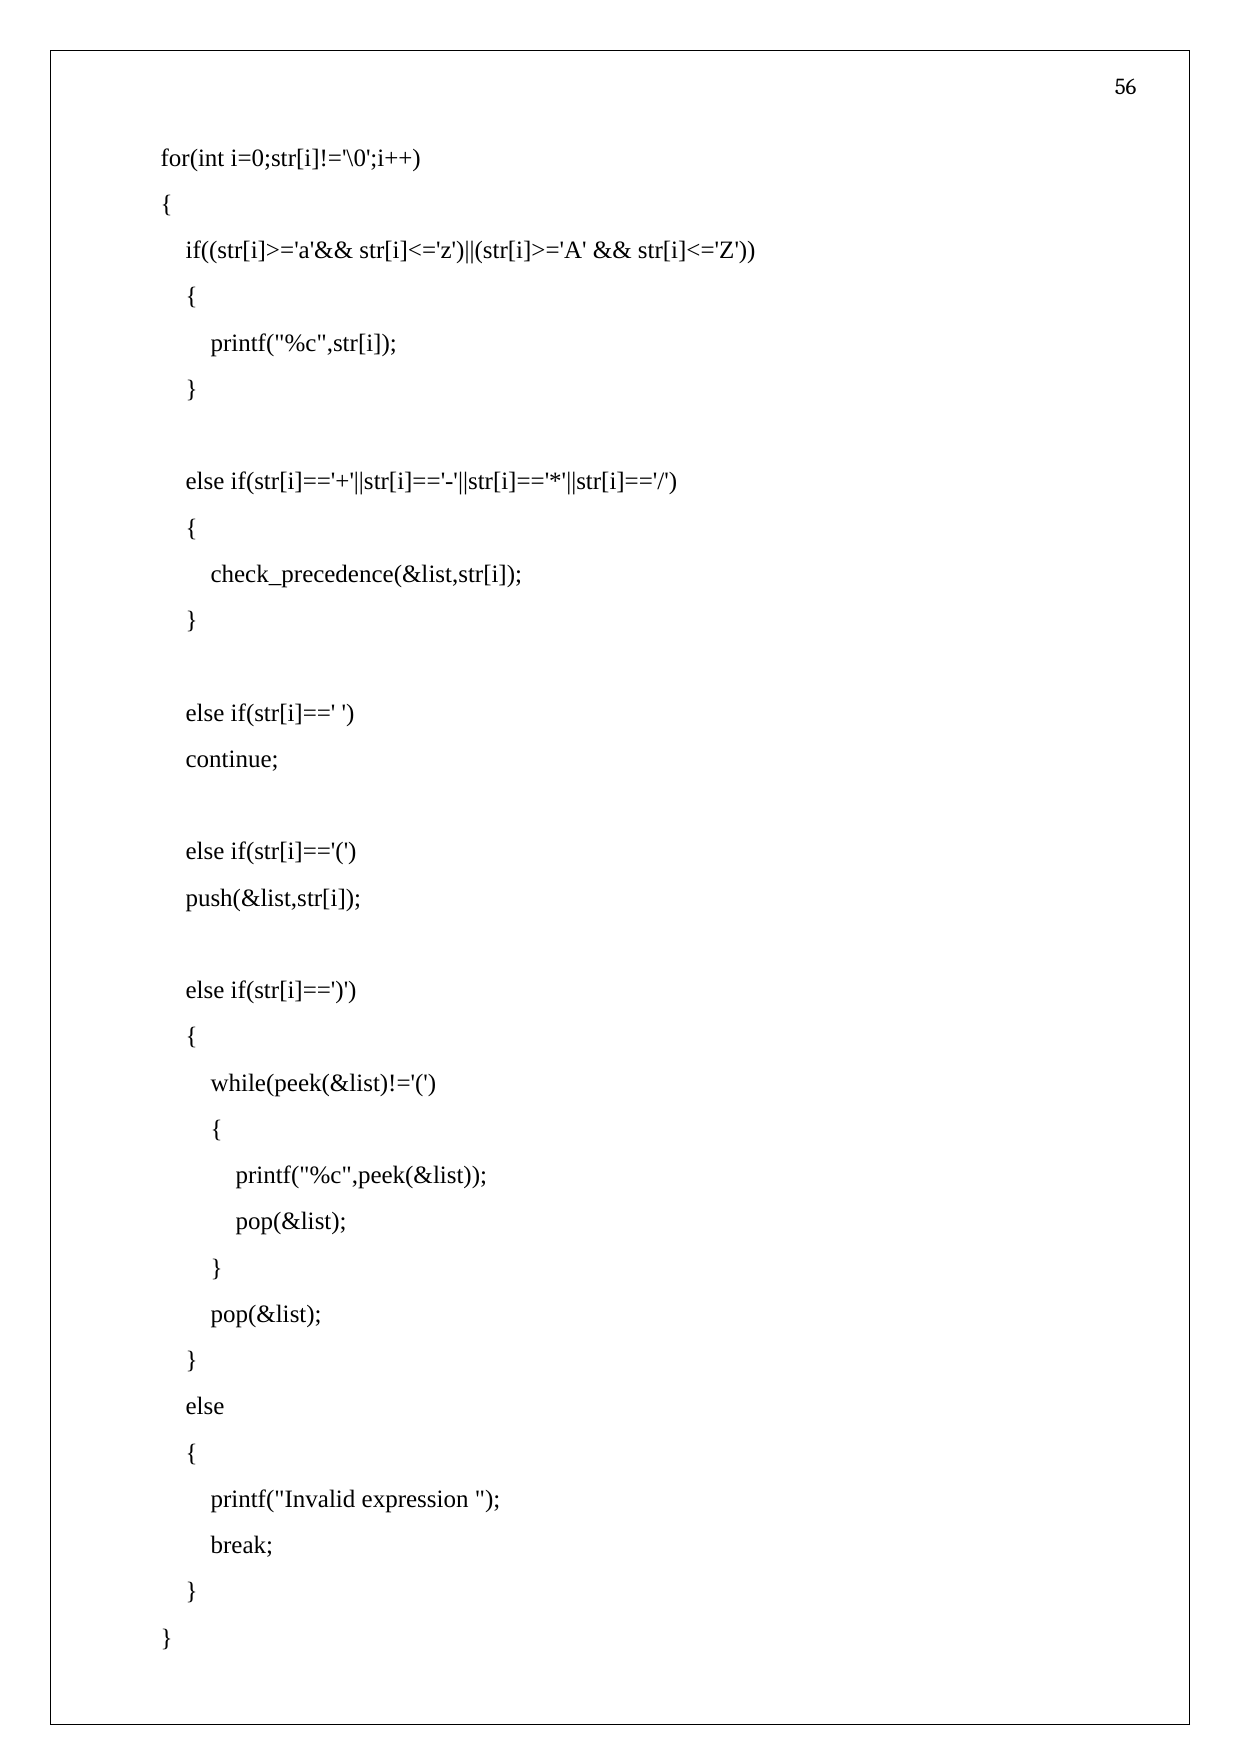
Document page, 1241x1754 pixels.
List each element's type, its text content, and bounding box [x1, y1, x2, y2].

text printf("%c",peek(&list)); [135, 1160, 1136, 1189]
text pop(&list); [135, 1299, 1136, 1328]
text break; [135, 1530, 1136, 1559]
text continue; [135, 744, 1136, 773]
text printf("Invalid expression "); [135, 1484, 1136, 1513]
text } [135, 1253, 1136, 1281]
text for(int i=0;str[i]!='\0';i++) [135, 143, 1136, 171]
text { [135, 1438, 1136, 1466]
text else [135, 1391, 1136, 1420]
text { [135, 189, 1136, 218]
text else if(str[i]=='+'||str[i]=='-'||str[i]=='*'||str[i]=='/') [135, 466, 1136, 495]
text { [135, 1021, 1136, 1050]
text while(peek(&list)!='(') [135, 1068, 1136, 1096]
text if((str[i]>='a'&& str[i]<='z')||(str[i]>='A' && str[i]<='Z')) [135, 235, 1136, 264]
text } [135, 374, 1136, 403]
text pop(&list); [135, 1206, 1136, 1235]
text } [135, 605, 1136, 634]
text push(&list,str[i]); [135, 883, 1136, 911]
text else if(str[i]==' ') [135, 698, 1136, 726]
text check_precedence(&list,str[i]); [135, 559, 1136, 588]
text printf("%c",str[i]); [135, 328, 1136, 356]
text { [135, 513, 1136, 541]
text { [135, 1114, 1136, 1143]
text else if(str[i]==')') [135, 975, 1136, 1004]
text } [135, 1345, 1136, 1374]
text else if(str[i]=='(') [135, 836, 1136, 865]
text } [135, 1623, 1136, 1651]
text { [135, 281, 1136, 310]
text } [135, 1576, 1136, 1605]
